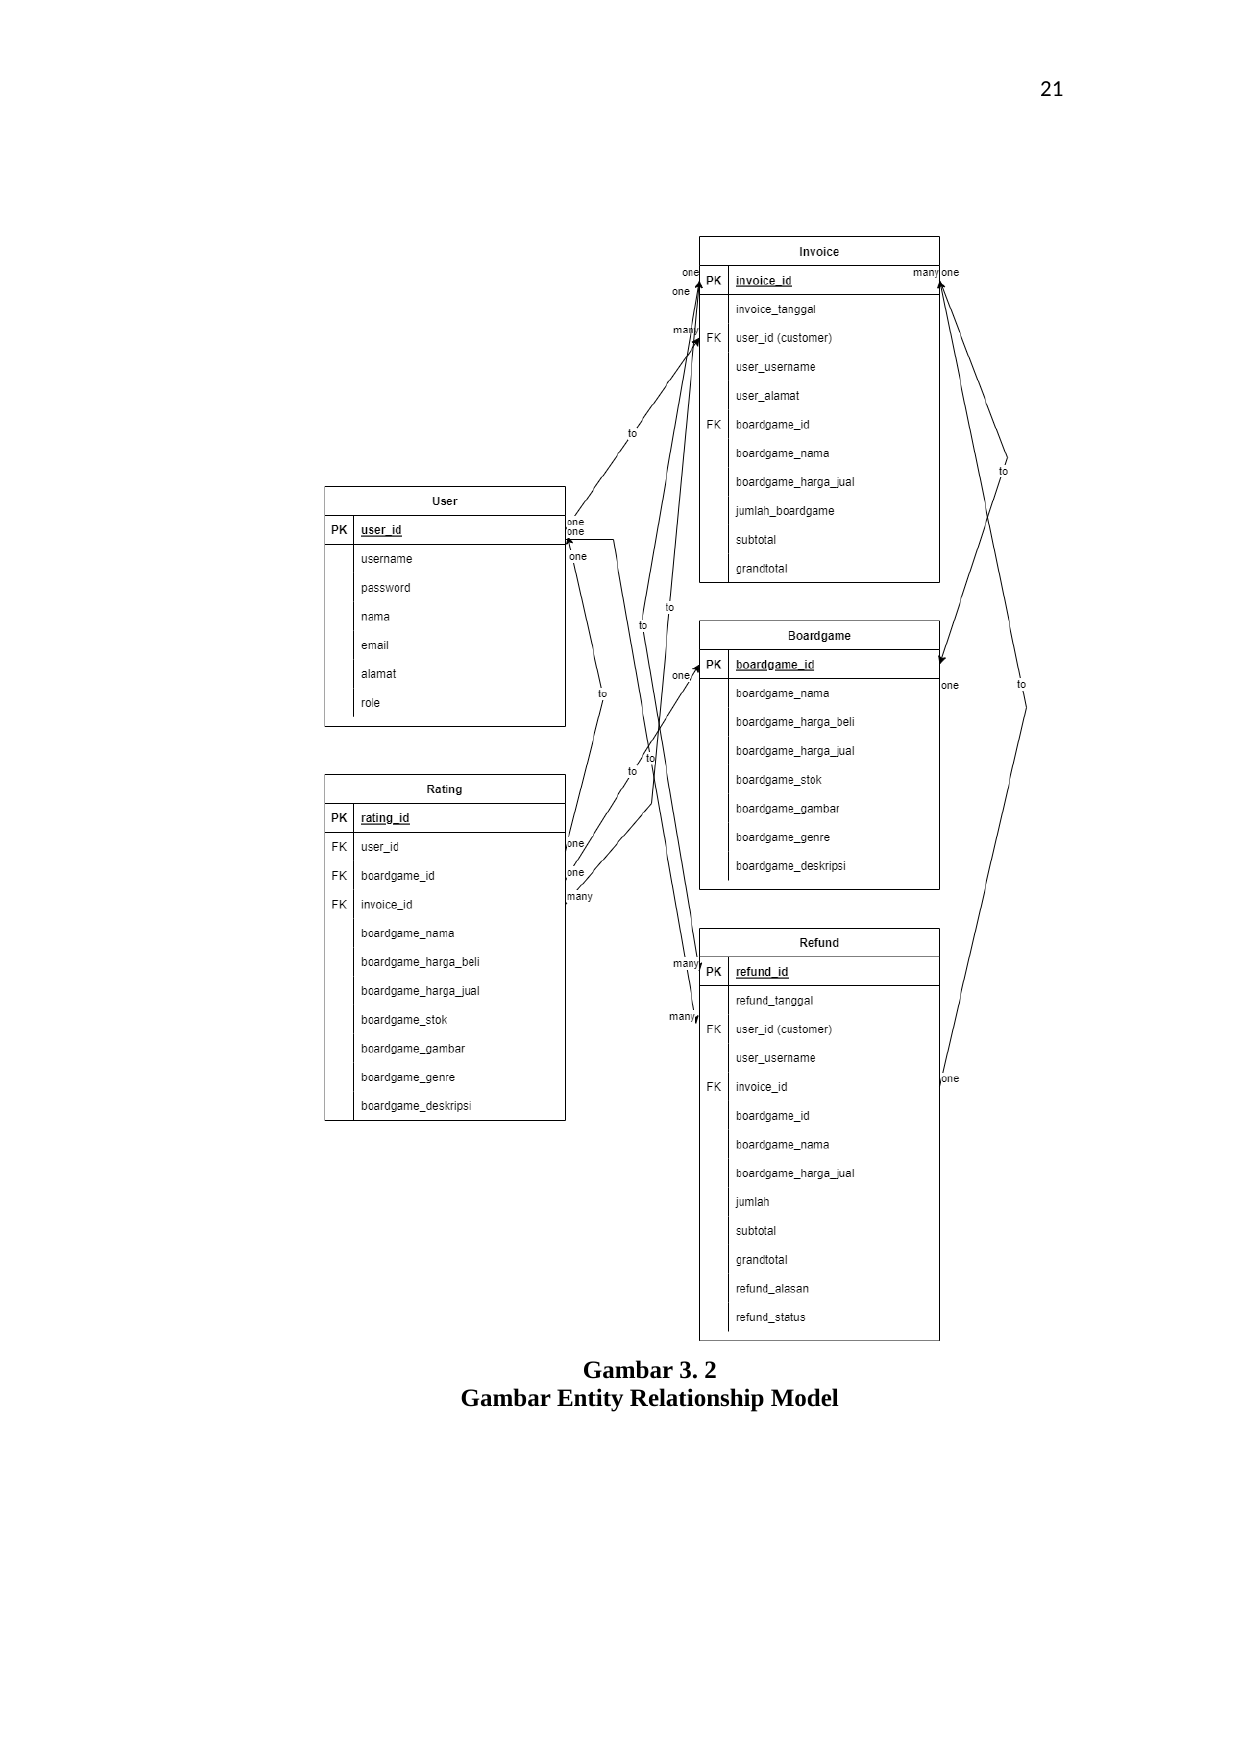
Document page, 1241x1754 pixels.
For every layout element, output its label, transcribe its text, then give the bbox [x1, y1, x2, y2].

text Gambar Entity Relationship Model [236, 1383, 1063, 1412]
picture [324, 236, 1034, 1341]
text Gambar 3. 2 [236, 1355, 1063, 1383]
